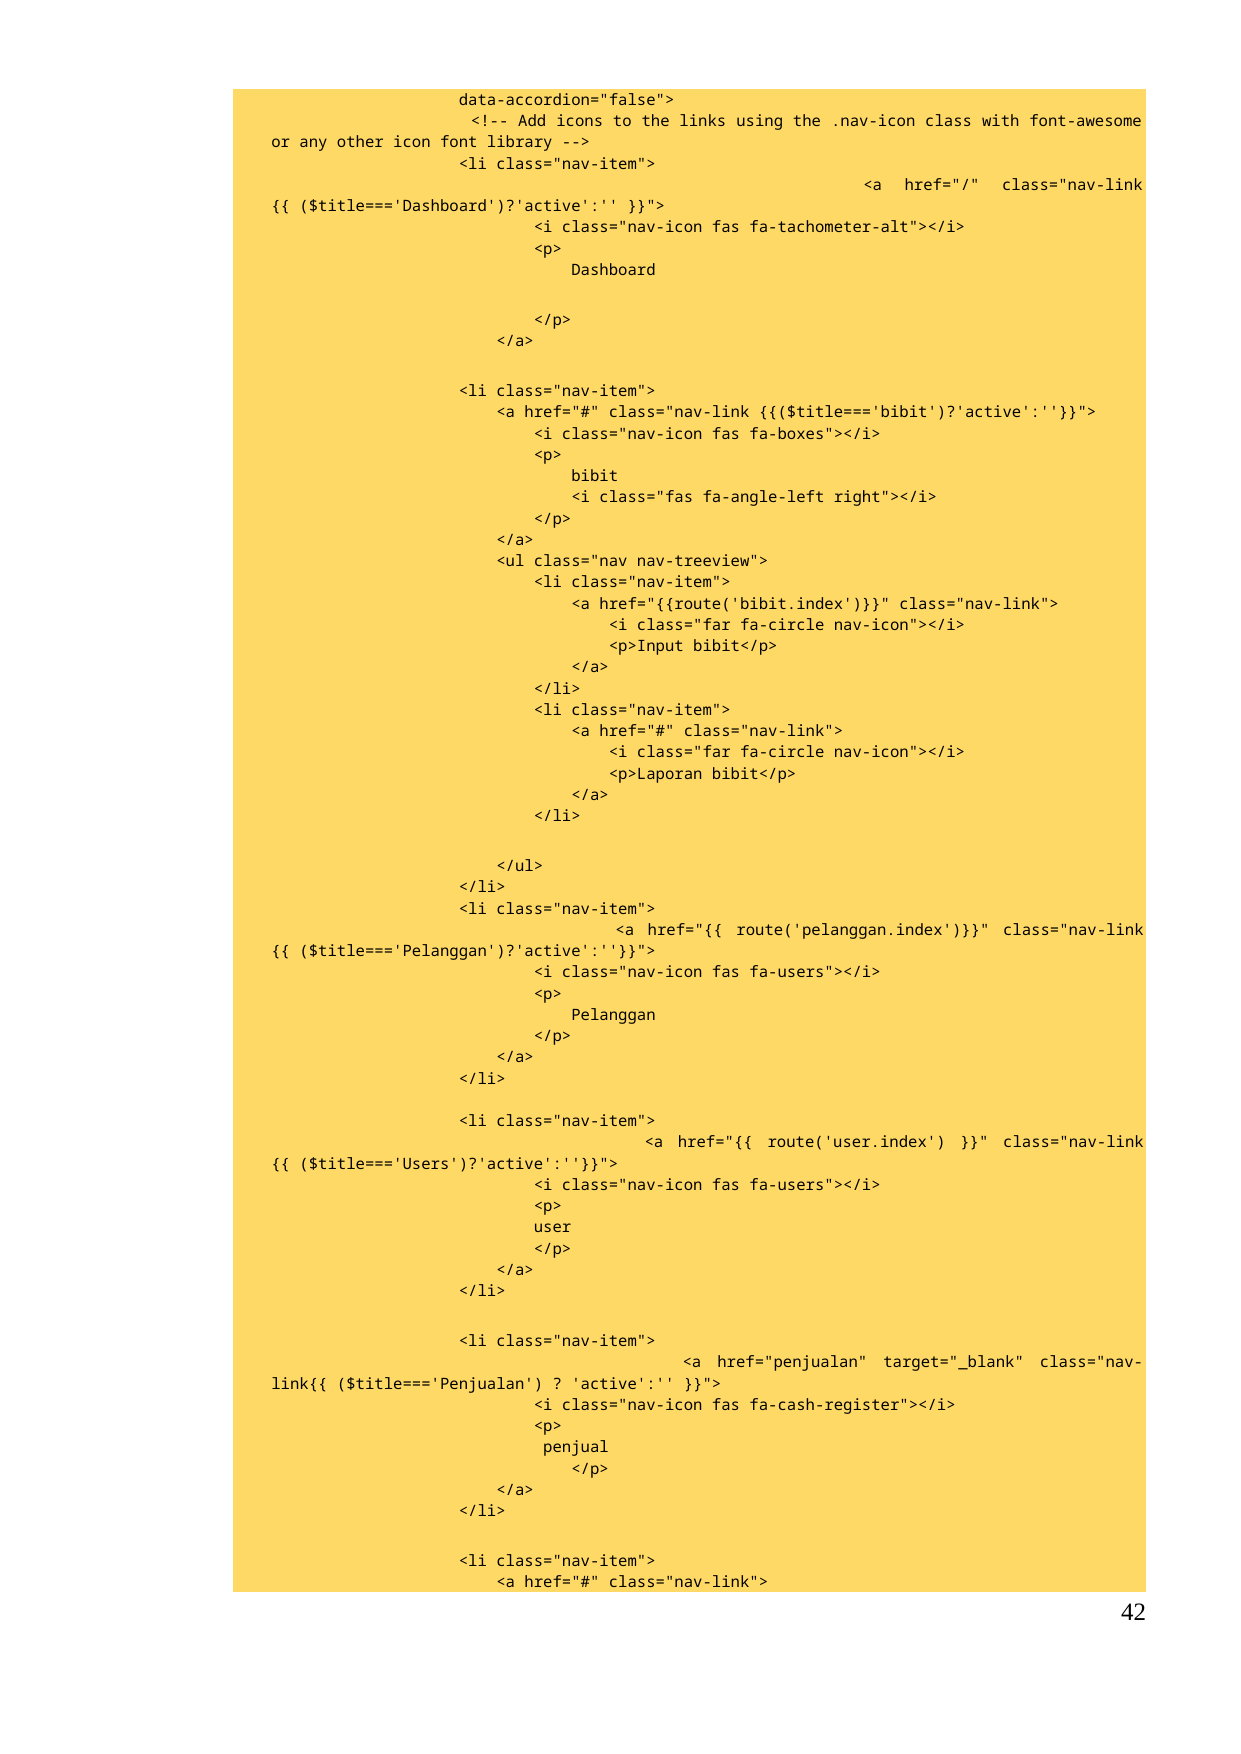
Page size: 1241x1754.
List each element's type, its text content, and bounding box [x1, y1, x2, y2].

text Pelanggan [233, 1004, 1146, 1025]
text <li class="nav-item"> [233, 1550, 1146, 1571]
text </p> [233, 1457, 1146, 1479]
text <i class="far fa-circle nav-icon"></i> [233, 614, 1146, 635]
text bibit [233, 465, 1146, 486]
text </li> [233, 805, 1146, 826]
text </li> [233, 677, 1146, 699]
text </li> [233, 876, 1146, 897]
text data-accordion="false"> [233, 89, 1146, 110]
text </a> [233, 1479, 1146, 1500]
text <a href="#" class="nav-link {{($title==='bibit')?'active':''}}"> [233, 401, 1146, 422]
text penjual [233, 1436, 1146, 1457]
text <p> [233, 444, 1146, 465]
text user [233, 1216, 1146, 1237]
text <i class="nav-icon fas fa-users"></i> [233, 961, 1146, 982]
text </li> [233, 1280, 1146, 1301]
text <i class="nav-icon fas fa-tachometer-alt"></i> [233, 216, 1146, 237]
text <p> [233, 1415, 1146, 1436]
text <a href="{{ route('user.index') }}" class="nav-link {{ ($title==='Users')?'active':''}}"> [233, 1131, 1146, 1174]
text <i class="fas fa-angle-left right"></i> [233, 486, 1146, 507]
text <i class="nav-icon fas fa-cash-register"></i> [233, 1394, 1146, 1415]
text <i class="nav-icon fas fa-users"></i> [233, 1174, 1146, 1195]
text Dashboard [233, 259, 1146, 280]
text </p> [233, 507, 1146, 529]
text </a> [233, 330, 1146, 351]
text <a href="penjualan" target="_blank" class="nav-link{{ ($title==='Penjualan') ? 'active':'' }}"> [233, 1351, 1146, 1394]
text <ul class="nav nav-treeview"> [233, 550, 1146, 571]
text <p>Laporan bibit</p> [233, 762, 1146, 784]
text <li class="nav-item"> [233, 897, 1146, 919]
text <a href="/" class="nav-link {{ ($title==='Dashboard')?'active':'' }}"> [233, 174, 1146, 216]
text <i class="nav-icon fas fa-boxes"></i> [233, 422, 1146, 444]
text <p>Input bibit</p> [233, 635, 1146, 656]
text </p> [233, 309, 1146, 330]
text <li class="nav-item"> [233, 571, 1146, 592]
text <a href="{{ route('pelanggan.index')}}" class="nav-link {{ ($title==='Pelanggan')?'active':''}}"> [233, 919, 1146, 961]
text </li> [233, 1067, 1146, 1089]
text </a> [233, 784, 1146, 805]
text <p> [233, 1195, 1146, 1216]
text <a href="#" class="nav-link"> [233, 1571, 1146, 1592]
text </a> [233, 529, 1146, 550]
text <a href="#" class="nav-link"> [233, 720, 1146, 741]
text </ul> [233, 855, 1146, 876]
text <li class="nav-item"> [233, 380, 1146, 401]
text </a> [233, 1259, 1146, 1280]
text </p> [233, 1237, 1146, 1259]
text </a> [233, 1046, 1146, 1067]
text <li class="nav-item"> [233, 699, 1146, 720]
text <li class="nav-item"> [233, 1330, 1146, 1351]
text </a> [233, 656, 1146, 677]
text <i class="far fa-circle nav-icon"></i> [233, 741, 1146, 762]
text </li> [233, 1500, 1146, 1521]
text <li class="nav-item"> [233, 1110, 1146, 1131]
text <!-- Add icons to the links using the .nav-icon class with font-awesome or any other icon font library --> [233, 110, 1146, 152]
text <li class="nav-item"> [233, 152, 1146, 174]
text </p> [233, 1025, 1146, 1046]
text <p> [233, 237, 1146, 259]
text <a href="{{route('bibit.index')}}" class="nav-link"> [233, 592, 1146, 614]
text <p> [233, 982, 1146, 1004]
